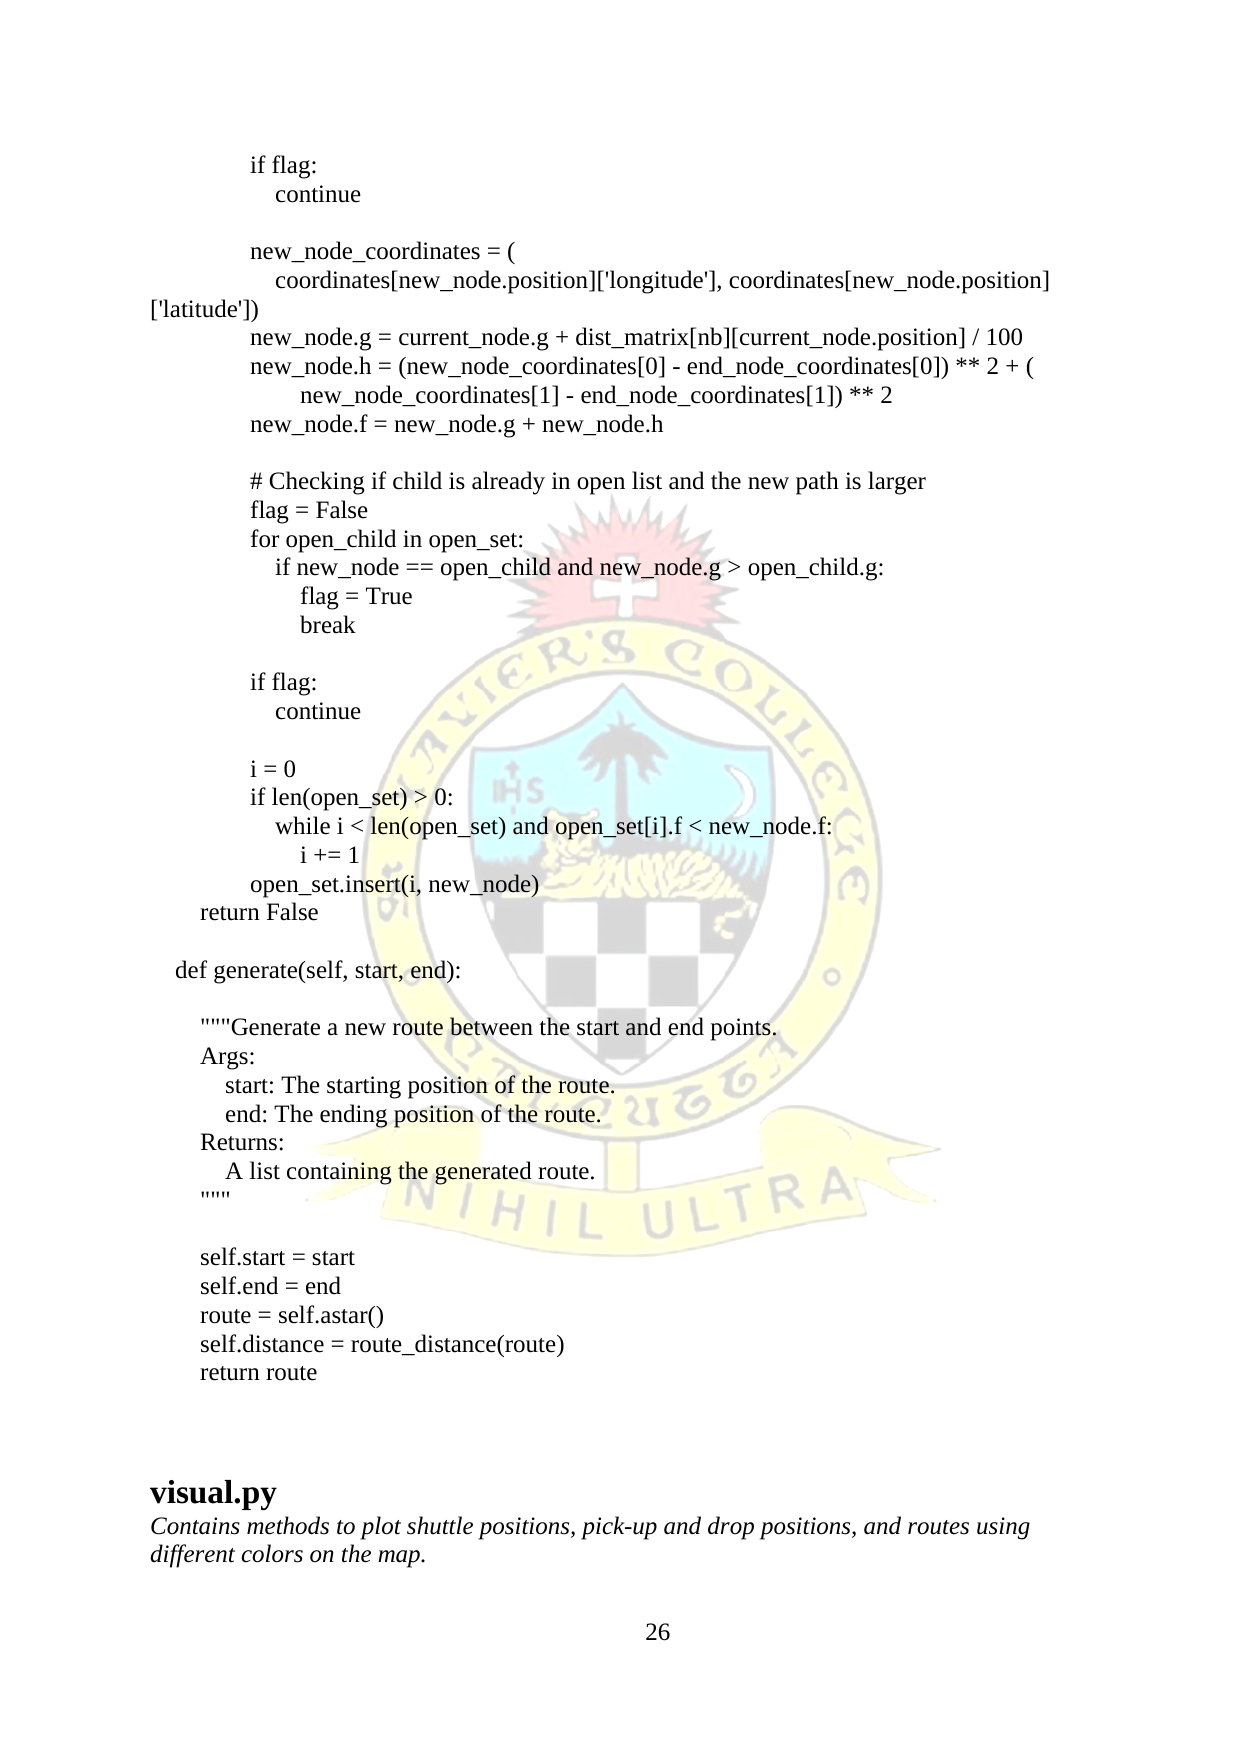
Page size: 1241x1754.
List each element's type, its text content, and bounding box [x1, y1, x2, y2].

text A list containing the generated route. [150, 1156, 1090, 1185]
text flag = False [150, 495, 1090, 524]
text visual.py [150, 1472, 1090, 1511]
text # Checking if child is already in open list and the new path is larger [150, 466, 1090, 495]
text if new_node == open_child and new_node.g > open_child.g: [150, 552, 1090, 581]
text new_node.h = (new_node_coordinates[0] - end_node_coordinates[0]) ** 2 + ( [150, 351, 1090, 380]
text start: The starting position of the route. [150, 1070, 1090, 1099]
text if len(open_set) > 0: [150, 782, 1090, 811]
text Contains methods to plot shuttle positions, pick-up and drop positions, and routes using different colors on the map. [150, 1511, 1090, 1568]
text end: The ending position of the route. [150, 1099, 1090, 1127]
text coordinates[new_node.position]['longitude'], coordinates[new_node.position]['latitude']) [150, 265, 1090, 322]
text i = 0 [150, 754, 1090, 782]
text if flag: [150, 150, 1090, 179]
text if flag: [150, 667, 1090, 696]
text new_node.f = new_node.g + new_node.h [150, 409, 1090, 437]
text flag = True [150, 581, 1090, 610]
text new_node.g = current_node.g + dist_matrix[nb][current_node.position] / 100 [150, 322, 1090, 351]
text new_node_coordinates[1] - end_node_coordinates[1]) ** 2 [150, 380, 1090, 409]
text self.distance = route_distance(route) [150, 1329, 1090, 1357]
text return False [150, 897, 1090, 926]
text route = self.astar() [150, 1300, 1090, 1329]
text open_set.insert(i, new_node) [150, 869, 1090, 897]
text self.start = start [150, 1242, 1090, 1271]
text i += 1 [150, 840, 1090, 869]
text break [150, 610, 1090, 639]
text Args: [150, 1041, 1090, 1070]
text continue [150, 179, 1090, 207]
text continue [150, 696, 1090, 725]
text for open_child in open_set: [150, 524, 1090, 552]
text """ [150, 1185, 1090, 1214]
text """Generate a new route between the start and end points. [150, 1012, 1090, 1041]
text Returns: [150, 1127, 1090, 1156]
text new_node_coordinates = ( [150, 236, 1090, 265]
text return route [150, 1357, 1090, 1386]
text while i < len(open_set) and open_set[i].f < new_node.f: [150, 811, 1090, 840]
text self.end = end [150, 1271, 1090, 1300]
text def generate(self, start, end): [150, 955, 1090, 984]
